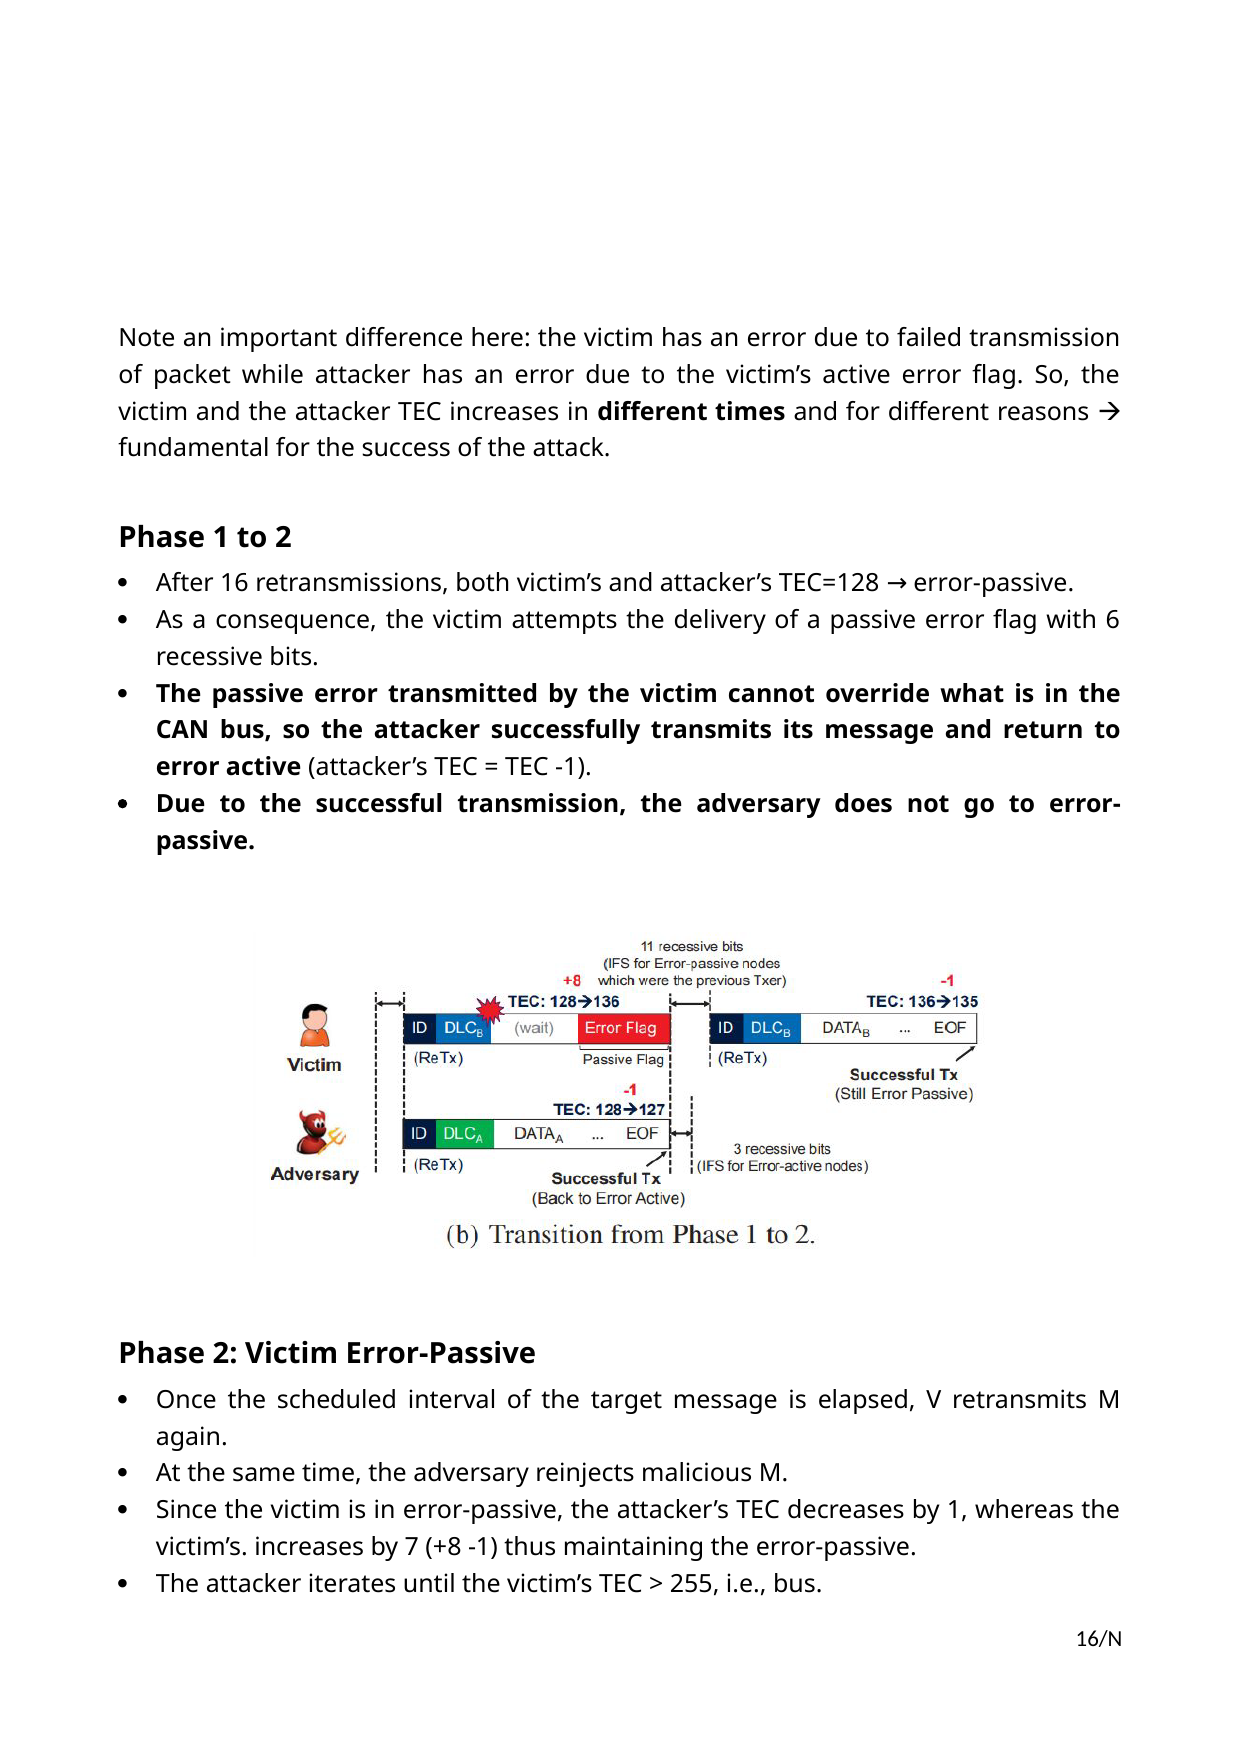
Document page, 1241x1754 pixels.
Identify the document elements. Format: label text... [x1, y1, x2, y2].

list Since the victim is in error-passive, the attacker’s TEC decreases by 1, whereas the victim’s. increases by 7 (+8 -1) thus maintaining the error-passive. [118, 1492, 1122, 1563]
list Due to the successful transmission, the adversary does not go to error-passive. [118, 786, 1122, 857]
list At the same time, the adversary reinjects malicious M. [118, 1455, 1122, 1489]
list The attacker iterates until the victim’s TEC > 255, i.e., bus. [118, 1565, 1122, 1599]
list As a consequence, the victim attempts the delivery of a passive error flag with 6 recessive bits. [118, 602, 1122, 673]
text Phase 2: Victim Error-Passive [118, 1332, 1122, 1372]
list Once the scheduled interval of the target message is elapsed, V retransmits M again. [118, 1382, 1122, 1452]
list After 16 retransmissions, both victim’s and attacker’s TEC=128 → error-passive. [118, 565, 1122, 599]
list The passive error transmitted by the victim cannot override what is in the CAN bus, so the attacker successfully transmits its message and return to error active (attacker’s TEC = TEC -1). [118, 675, 1122, 783]
text Phase 1 to 2 [118, 516, 1122, 556]
text Note an important difference here: the victim has an error due to failed transmission of packet while attacker has an error due to the victim’s active error flag. So, the victim and the attacker TEC increases in different times and for different reasons fundamental for the success of the attack. [118, 320, 1122, 464]
